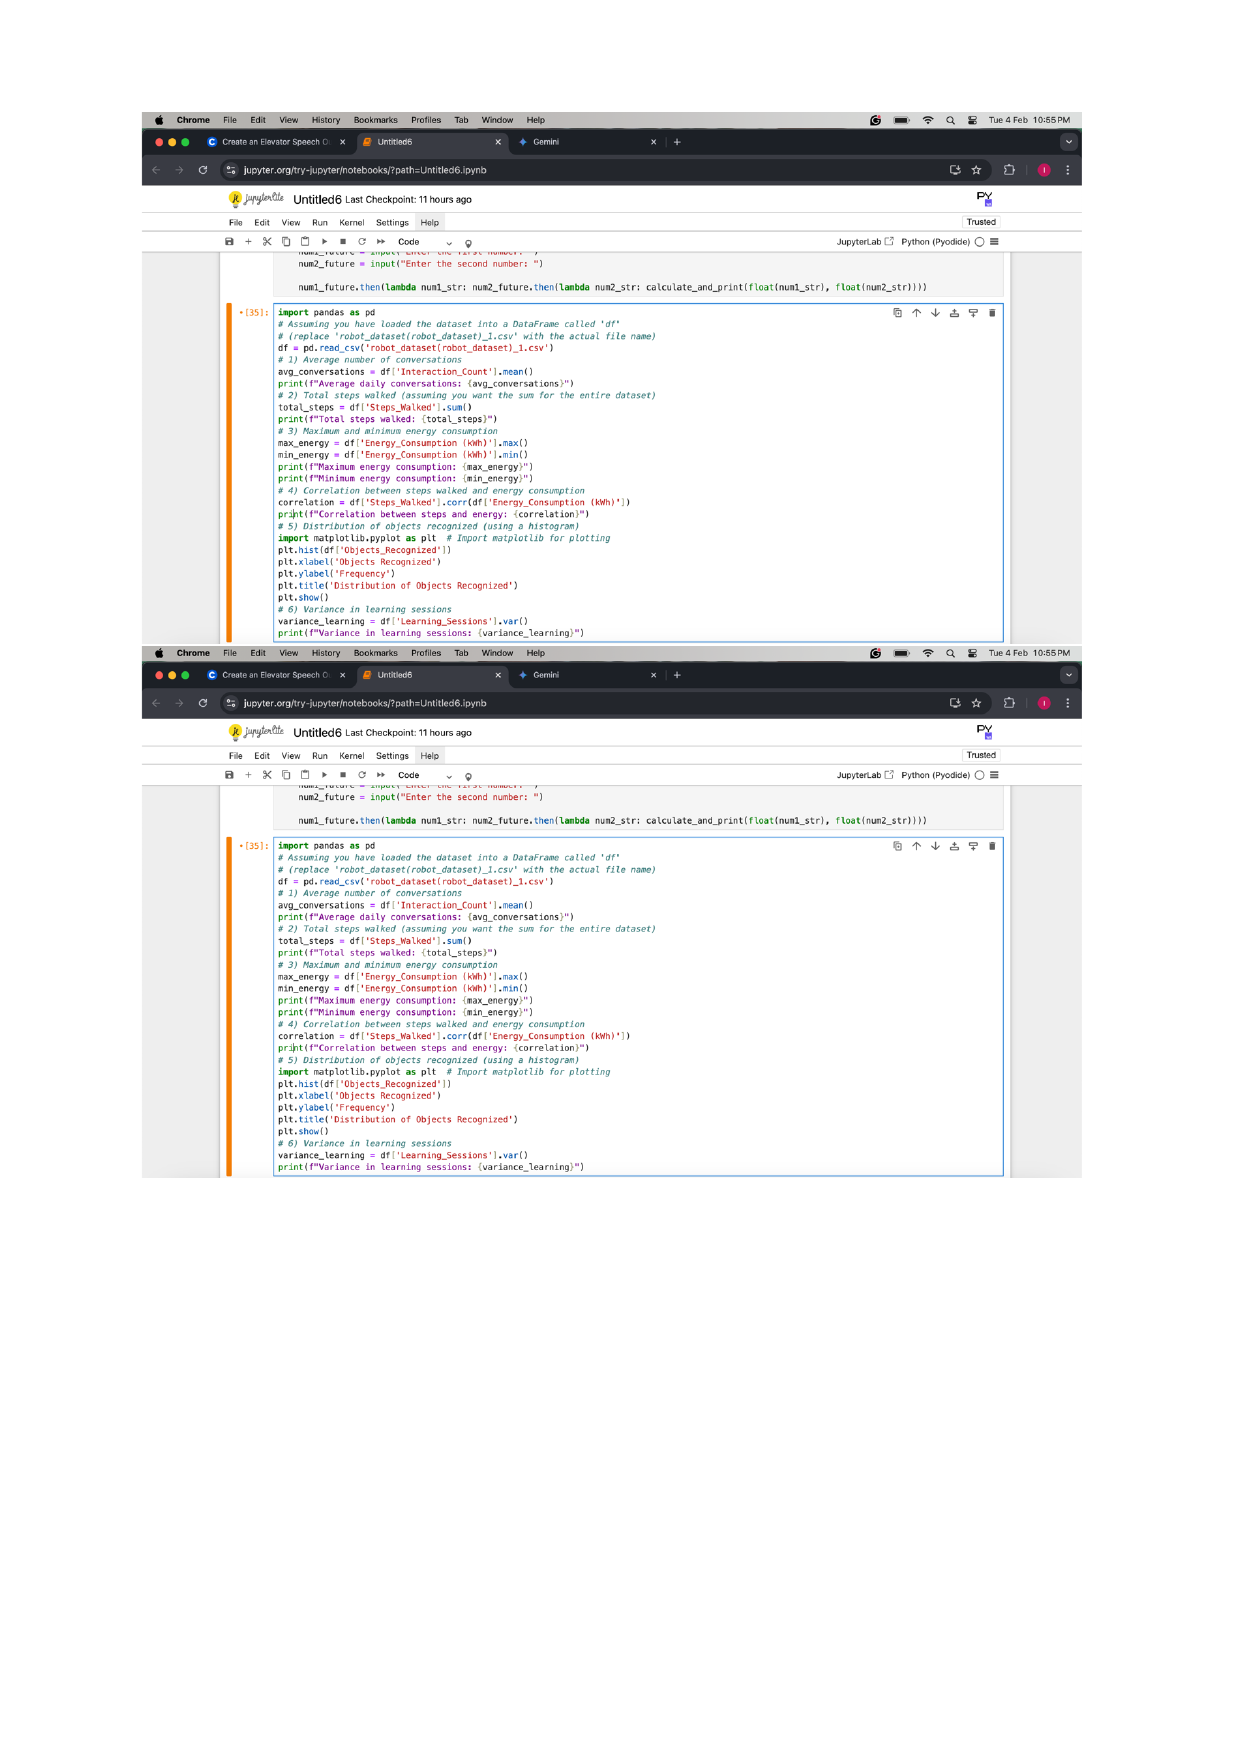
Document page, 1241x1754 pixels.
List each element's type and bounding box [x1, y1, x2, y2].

picture [141, 646, 1082, 1178]
picture [141, 112, 1082, 644]
